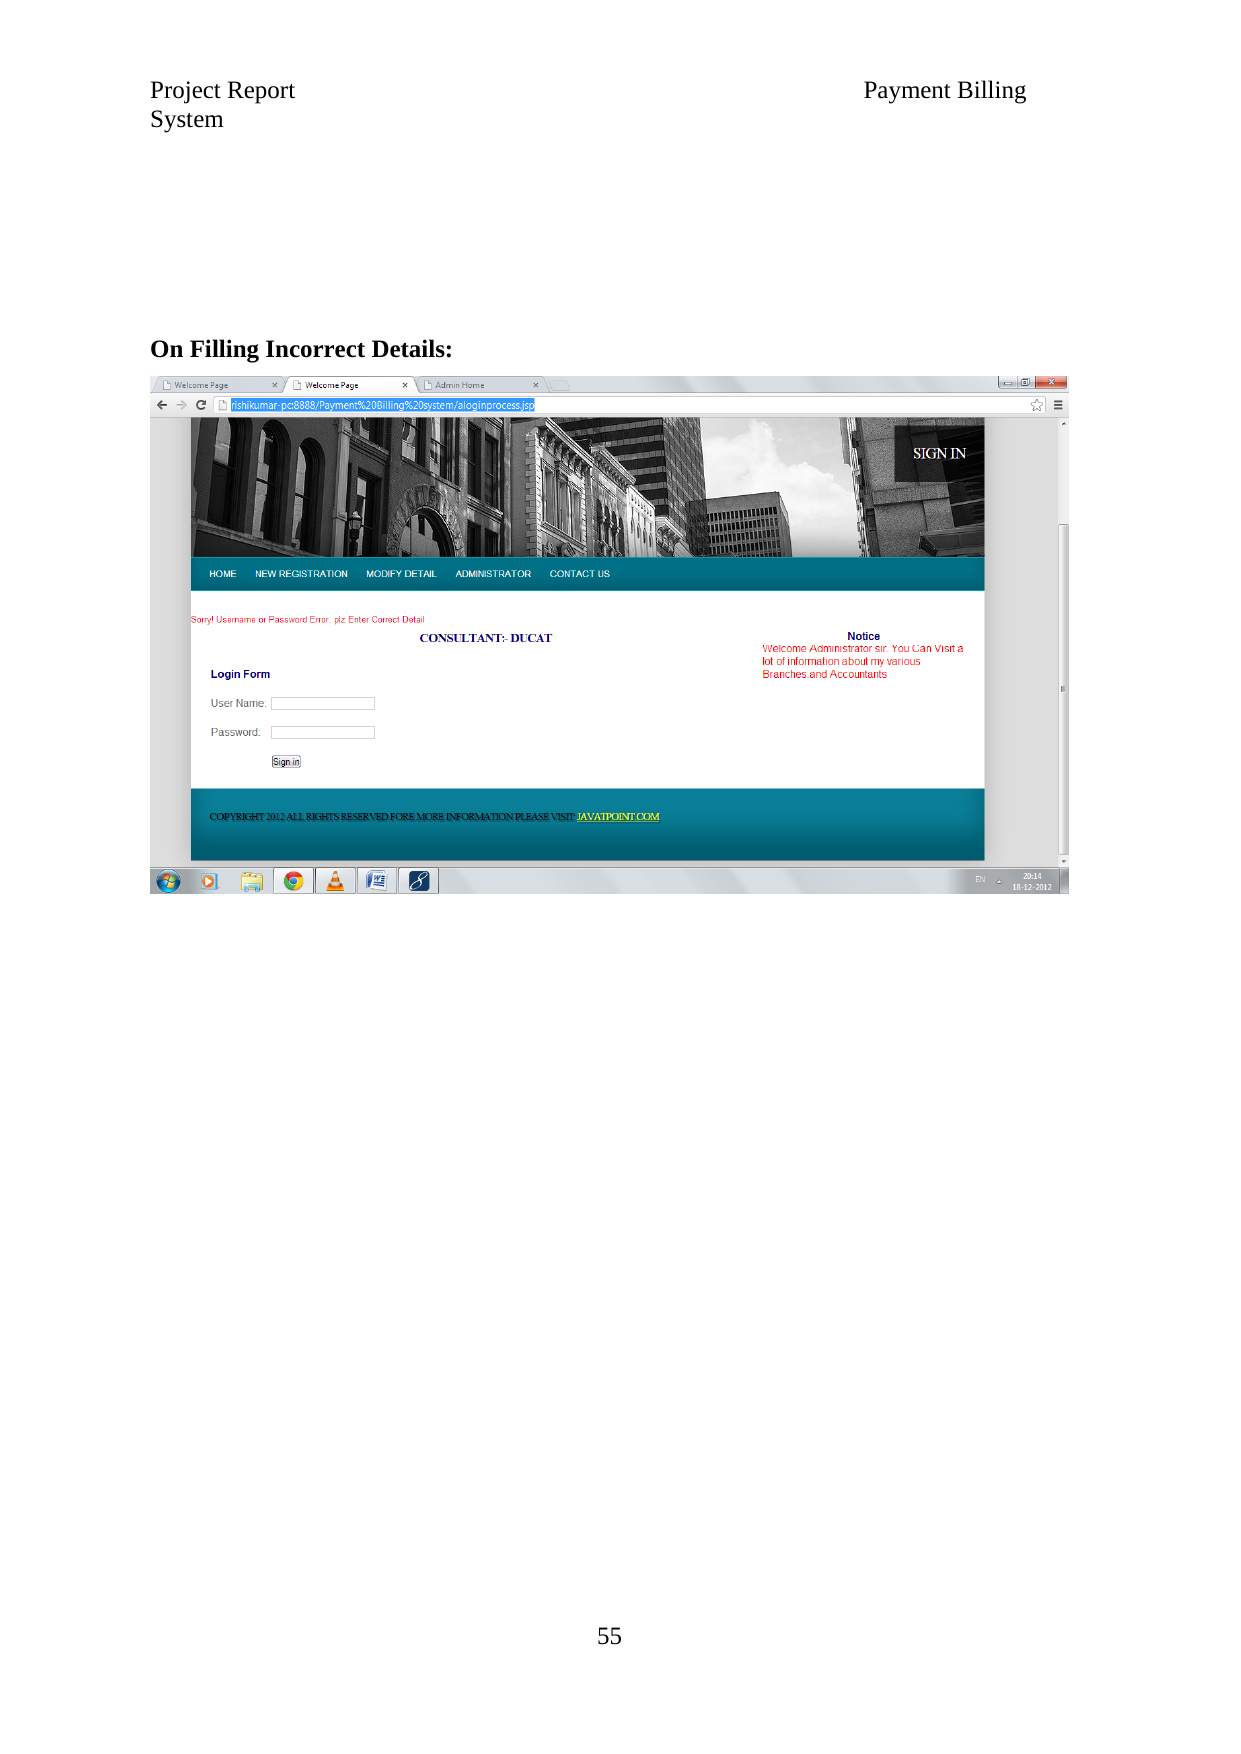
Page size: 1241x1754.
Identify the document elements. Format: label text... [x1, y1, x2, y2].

picture [150, 376, 1069, 894]
text On Filling Incorrect Details: [150, 334, 1068, 362]
